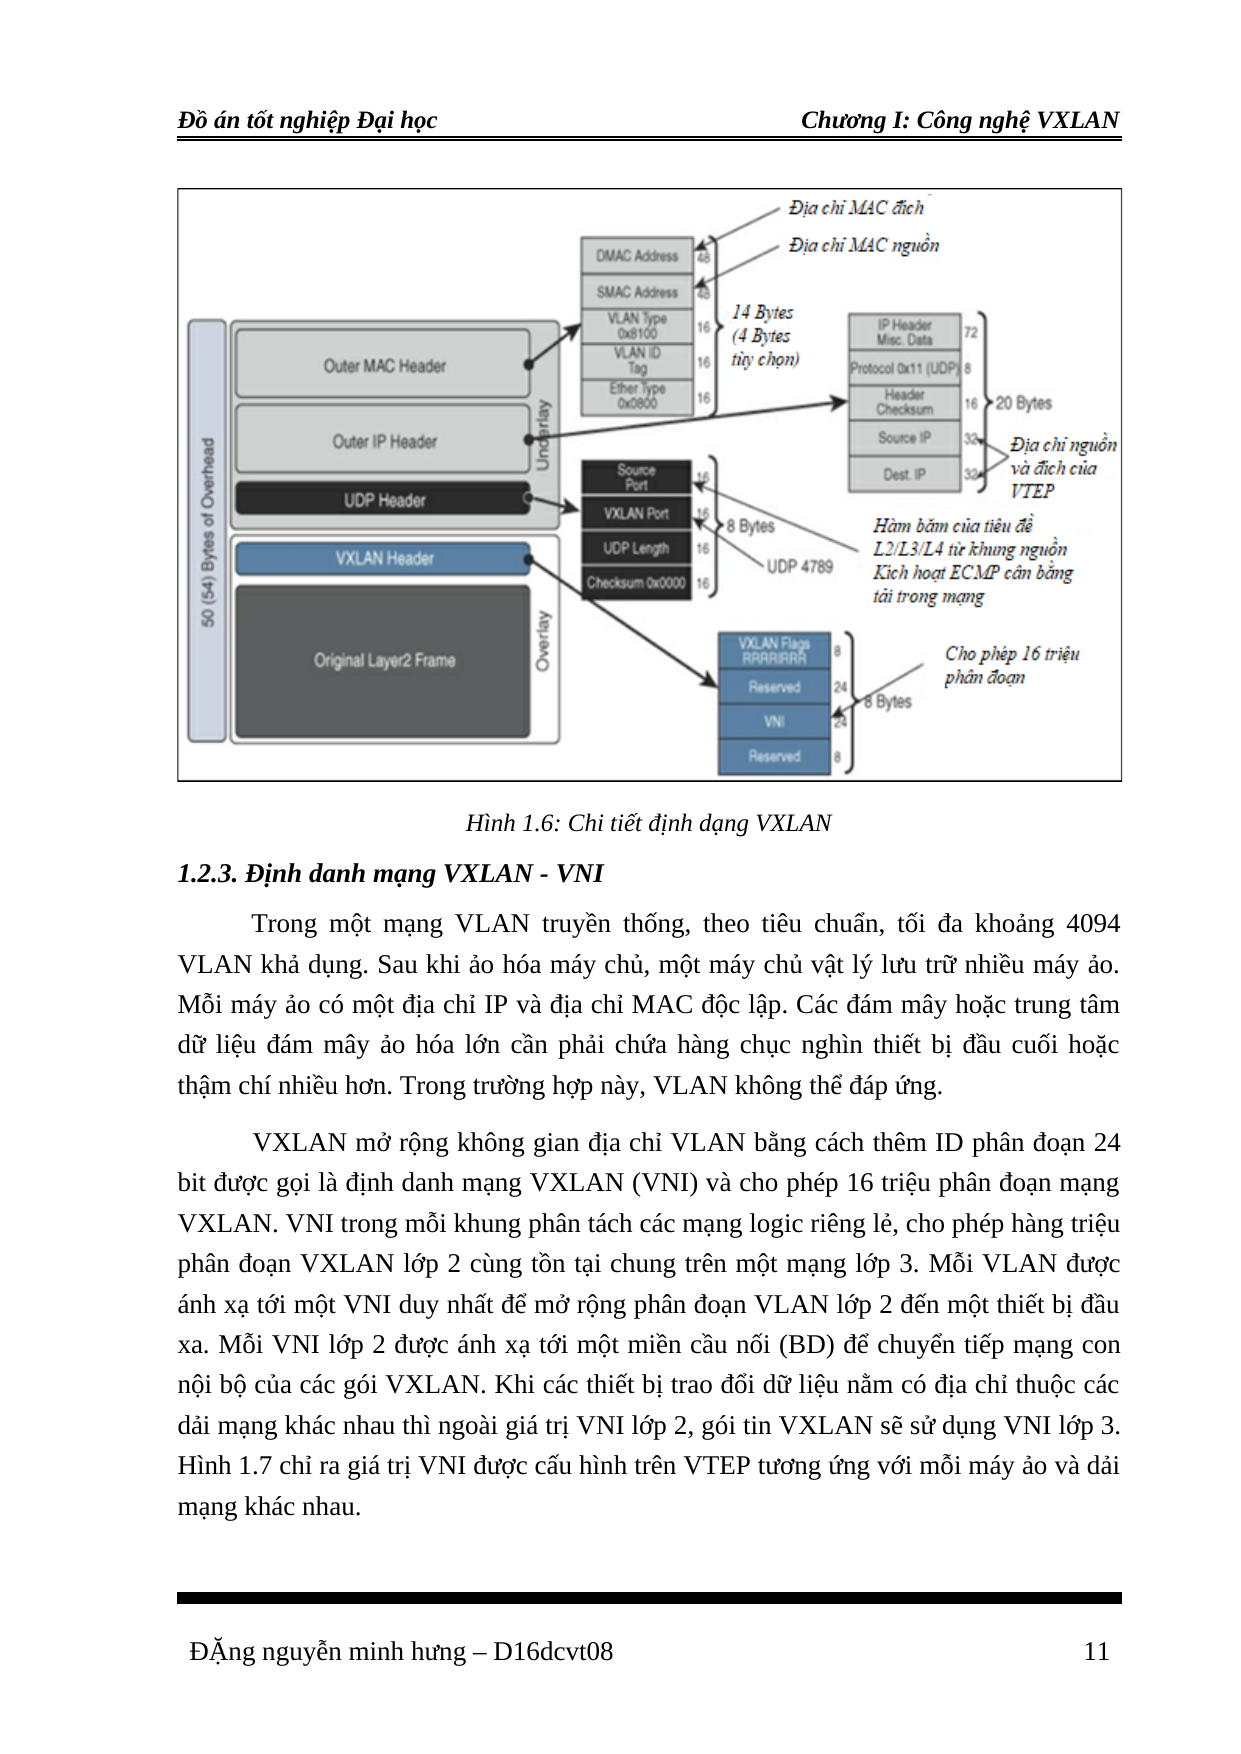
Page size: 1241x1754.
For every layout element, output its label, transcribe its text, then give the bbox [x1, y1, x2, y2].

picture [177, 188, 1123, 782]
subtitle Hình 1.6: Chi tiết định dạng VXLAN [177, 808, 1122, 836]
subtitle 1.2.3. Định danh mạng VXLAN - VNI [177, 857, 1122, 888]
text VXLAN mở rộng không gian địa chỉ VLAN bằng cách thêm ID phân đoạn 24 bit được gọi là định danh mạng VXLAN (VNI) và cho phép 16 triệu phân đoạn mạng VXLAN. VNI trong mỗi khung phân tách các mạng logic riêng lẻ, cho phép hàng triệu phân đoạn VXLAN lớp 2 cùng tồn tại chung trên một mạng lớp 3. Mỗi VLAN được ánh xạ tới một VNI duy nhất để mở rộng phân đoạn VLAN lớp 2 đến một thiết bị đầu xa. Mỗi VNI lớp 2 được ánh xạ tới một miền cầu nối (BD) để chuyển tiếp mạng con nội bộ của các gói VXLAN. Khi các thiết bị trao đổi dữ liệu nằm có địa chỉ thuộc các dải mạng khác nhau thì ngoài giá trị VNI lớp 2, gói tin VXLAN sẽ sử dụng VNI lớp 3. Hình 1.7 chỉ ra giá trị VNI được cấu hình trên VTEP tương ứng với mỗi máy ảo và dải mạng khác nhau. [177, 1126, 1122, 1521]
text Trong một mạng VLAN truyền thống, theo tiêu chuẩn, tối đa khoảng 4094 VLAN khả dụng. Sau khi ảo hóa máy chủ, một máy chủ vật lý lưu trữ nhiều máy ảo. Mỗi máy ảo có một địa chỉ IP và địa chỉ MAC độc lập. Các đám mây hoặc trung tâm dữ liệu đám mây ảo hóa lớn cần phải chứa hàng chục nghìn thiết bị đầu cuối hoặc thậm chí nhiều hơn. Trong trường hợp này, VLAN không thể đáp ứng. [177, 907, 1122, 1100]
